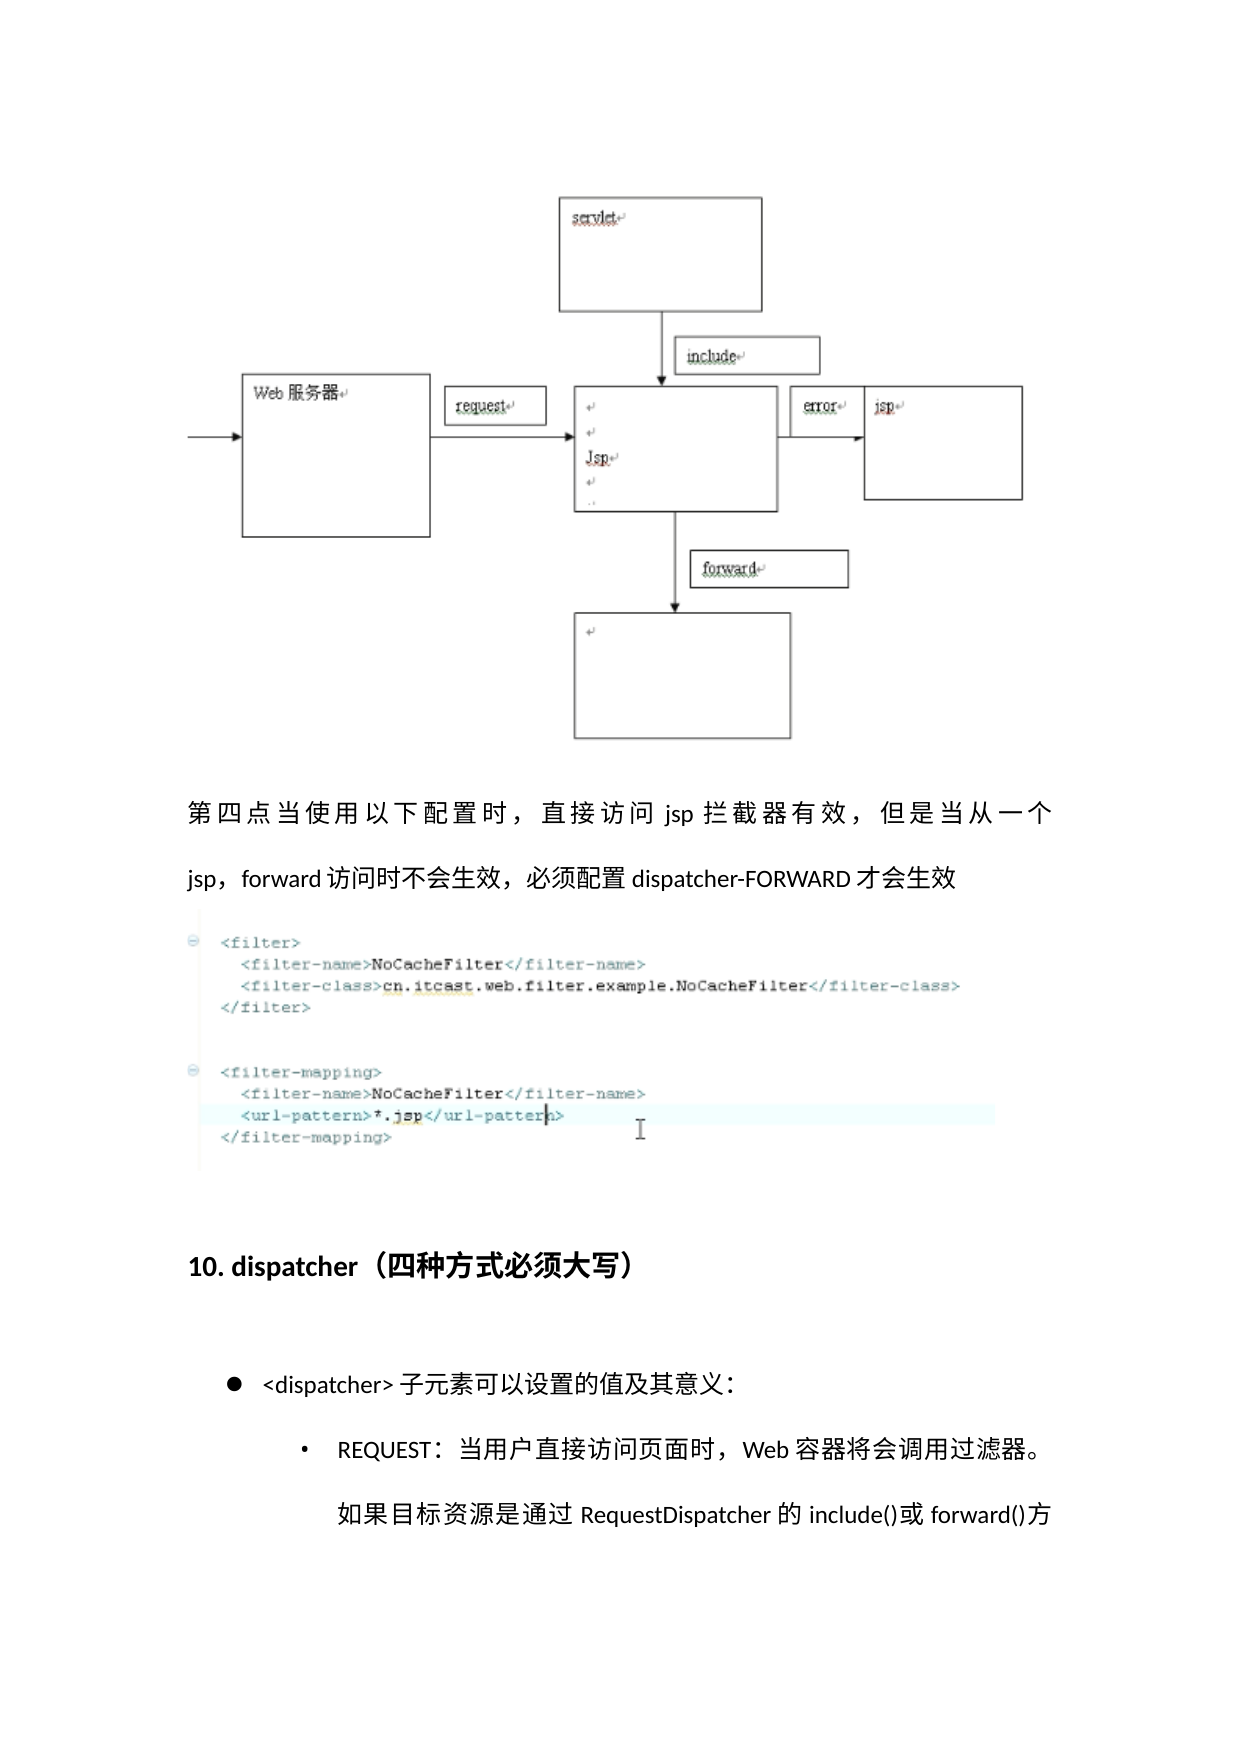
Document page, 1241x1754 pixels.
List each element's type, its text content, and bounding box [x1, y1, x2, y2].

list <dispatcher> 子元素可以设置的值及其意义： [225, 1350, 1053, 1415]
picture [187, 162, 1053, 757]
text 第四点当使用以下配置时，直接访问jsp拦截器有效，但是当从一个jsp，forward访问时不会生效，必须配置dispatcher-FORWARD才会生效 [187, 779, 1053, 909]
subtitle dispatcher（四种方式必须大写） [187, 1231, 1053, 1296]
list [300, 1415, 1053, 1545]
picture [187, 909, 996, 1171]
